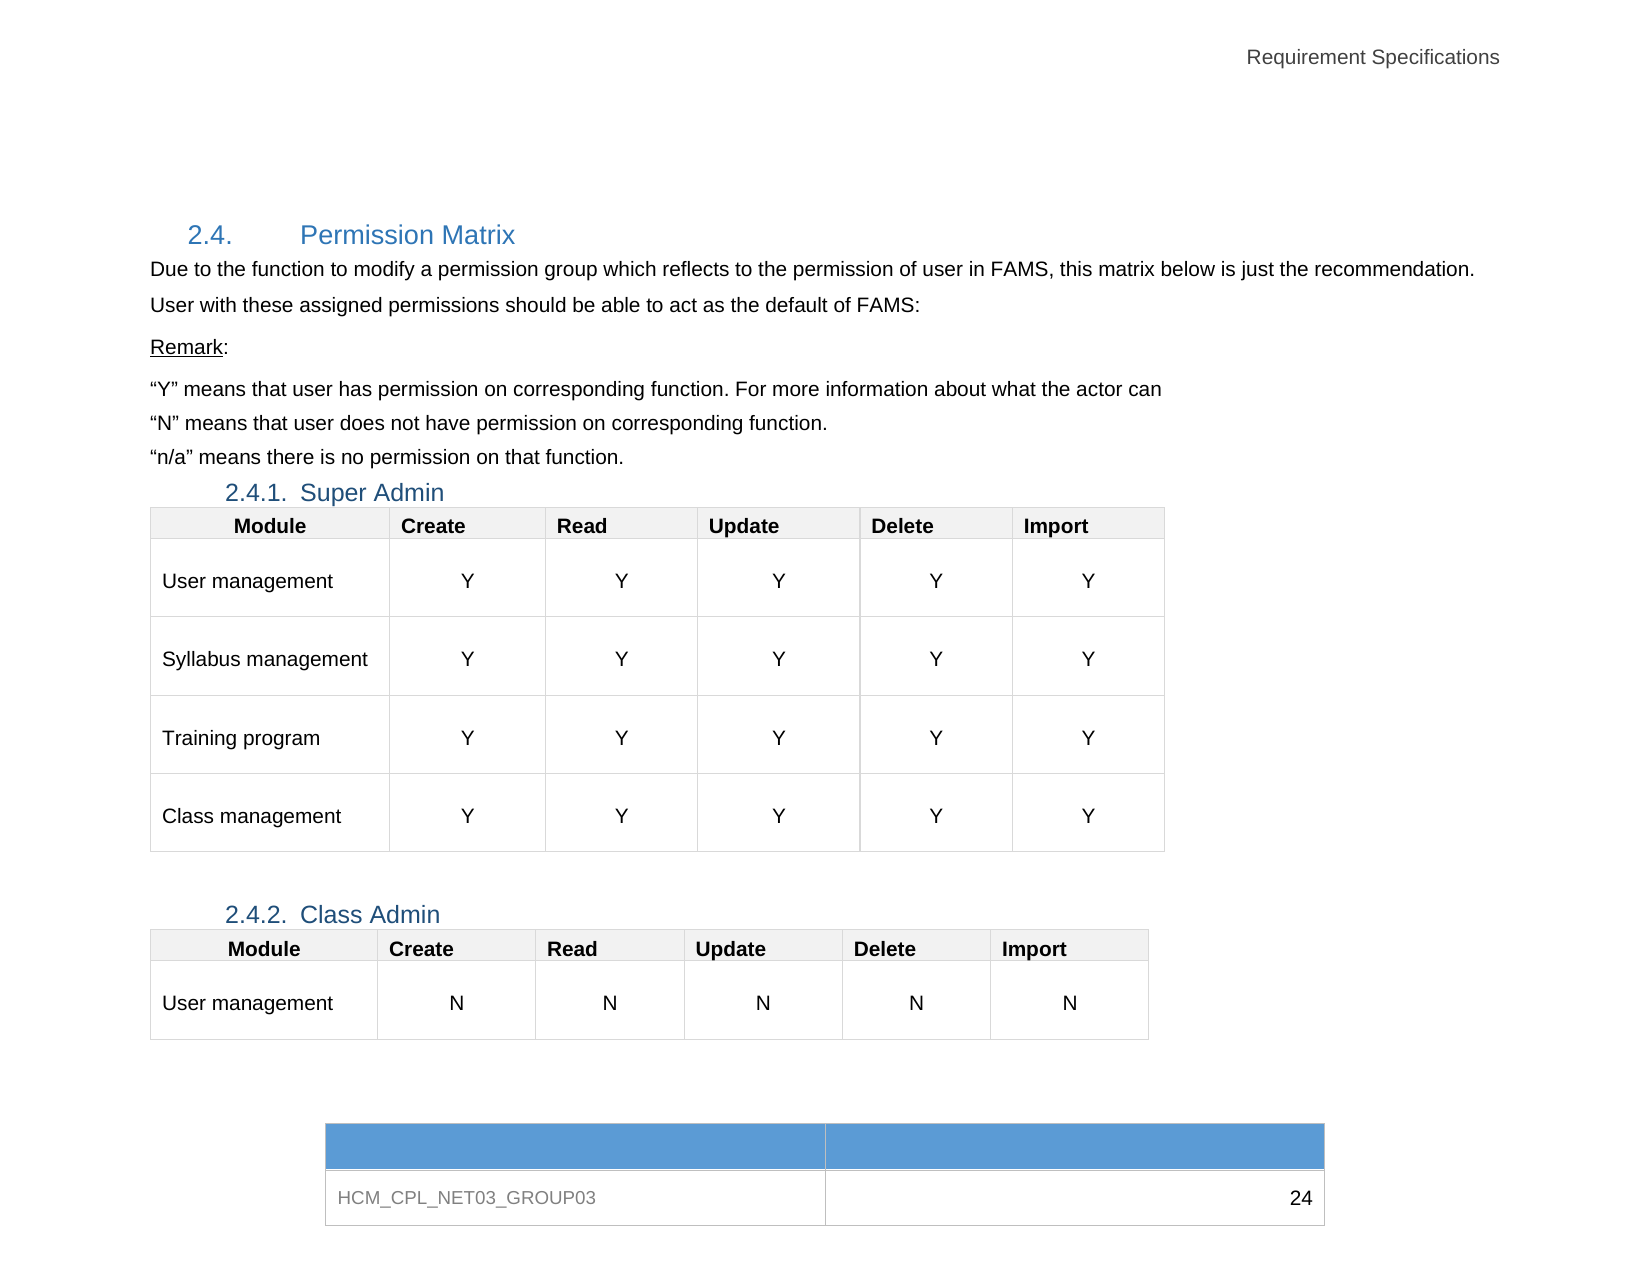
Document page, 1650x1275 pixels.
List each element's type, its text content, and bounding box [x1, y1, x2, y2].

table_header Import [991, 930, 1148, 960]
table_cell N [991, 961, 1148, 1038]
text “Y” means that user has permission on corresponding function. For more information about what the actor can [150, 377, 1497, 401]
table_cell Training program [151, 696, 389, 773]
text Remark: [150, 335, 1500, 359]
table_header Module [151, 930, 377, 960]
table_cell User management [151, 961, 377, 1038]
table_cell Y [698, 774, 859, 851]
table_header Create [378, 930, 535, 960]
table_cell N [536, 961, 684, 1038]
table_cell Y [698, 539, 859, 616]
table_cell Y [861, 617, 1012, 694]
subtitle Class Admin [225, 900, 1500, 929]
table_header Import [1013, 508, 1164, 538]
table_header Delete [861, 508, 1012, 538]
table_cell N [378, 961, 535, 1038]
text “N” means that user does not have permission on corresponding function. [150, 411, 1497, 435]
table_cell Y [390, 696, 545, 773]
table_cell Y [1013, 696, 1164, 773]
table_cell Class management [151, 774, 389, 851]
table_header Create [390, 508, 545, 538]
table_cell Y [546, 539, 697, 616]
table_header Read [546, 508, 697, 538]
table_cell Y [546, 696, 697, 773]
table_cell N [843, 961, 990, 1038]
table_cell Y [861, 774, 1012, 851]
subtitle Permission Matrix [187, 219, 1500, 251]
table_header Delete [843, 930, 990, 960]
table_header Read [536, 930, 684, 960]
table_cell Y [861, 539, 1012, 616]
table_cell Y [861, 696, 1012, 773]
table_cell Y [1013, 539, 1164, 616]
table_cell Y [390, 617, 545, 694]
table_cell Y [698, 696, 859, 773]
subtitle Super Admin [225, 478, 1500, 507]
table_cell Y [390, 774, 545, 851]
table_cell Y [1013, 617, 1164, 694]
table_cell Syllabus management [151, 617, 389, 694]
table_header Update [685, 930, 842, 960]
table_header Module [151, 508, 389, 538]
table_cell Y [698, 617, 859, 694]
table_header Update [698, 508, 859, 538]
table_cell Y [546, 774, 697, 851]
table_cell Y [546, 617, 697, 694]
table_cell Y [390, 539, 545, 616]
table_cell Y [1013, 774, 1164, 851]
text “n/a” means there is no permission on that function. [150, 444, 1497, 468]
table_cell N [685, 961, 842, 1038]
text Due to the function to modify a permission group which reflects to the permission of user in FAMS, this matrix below is just the recommendation. User with these assigned permissions should be able to act as the default of FAMS: [150, 257, 1500, 317]
table_cell User management [151, 539, 389, 616]
